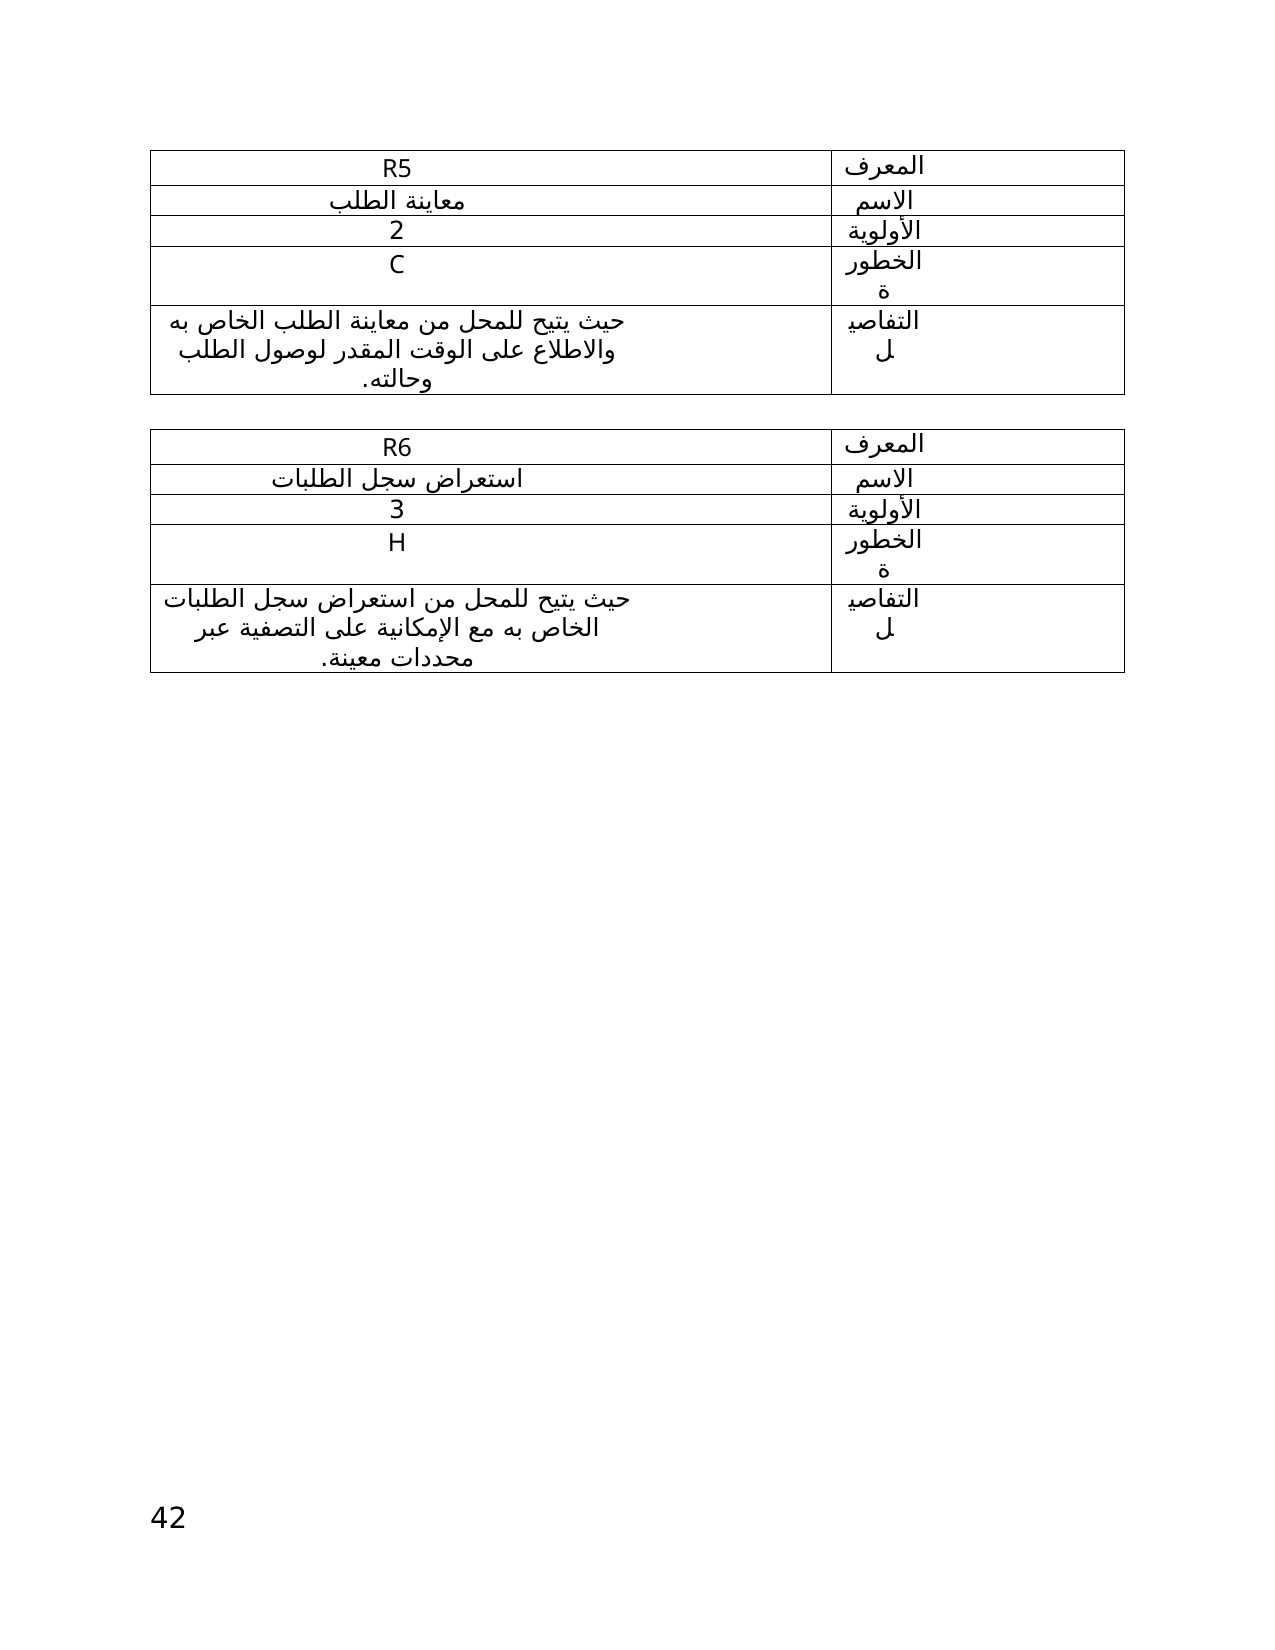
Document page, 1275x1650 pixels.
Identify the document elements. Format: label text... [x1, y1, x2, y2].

table_cell الأولوية [832, 495, 1124, 524]
table_cell استعراض سجل الطلبات [151, 465, 831, 494]
table_cell الاسم [832, 465, 1124, 494]
table_cell 2 [151, 216, 831, 246]
table_cell الخطورة [832, 525, 1124, 583]
table_cell 3 [151, 495, 831, 524]
table_cell معاينة الطلب [151, 186, 831, 215]
table_cell التفاصيل [832, 585, 1124, 672]
table_cell C [151, 247, 831, 305]
table_header R5 [151, 151, 831, 185]
table_header المعرف [832, 151, 1124, 185]
table_cell الاسم [832, 186, 1124, 215]
table_header المعرف [832, 430, 1124, 464]
table_cell الخطورة [832, 247, 1124, 305]
table_cell H [151, 525, 831, 583]
table_cell حيث يتيح للمحل من معاينة الطلب الخاص به والاطلاع على الوقت المقدر لوصول الطلب وحالته. [151, 306, 831, 393]
table_header R6 [151, 430, 831, 464]
table_cell الأولوية [832, 216, 1124, 246]
table_cell التفاصيل [832, 306, 1124, 393]
table_cell حيث يتيح للمحل من استعراض سجل الطلبات الخاص به مع الإمكانية على التصفية عبر محددات معينة. [151, 585, 831, 672]
